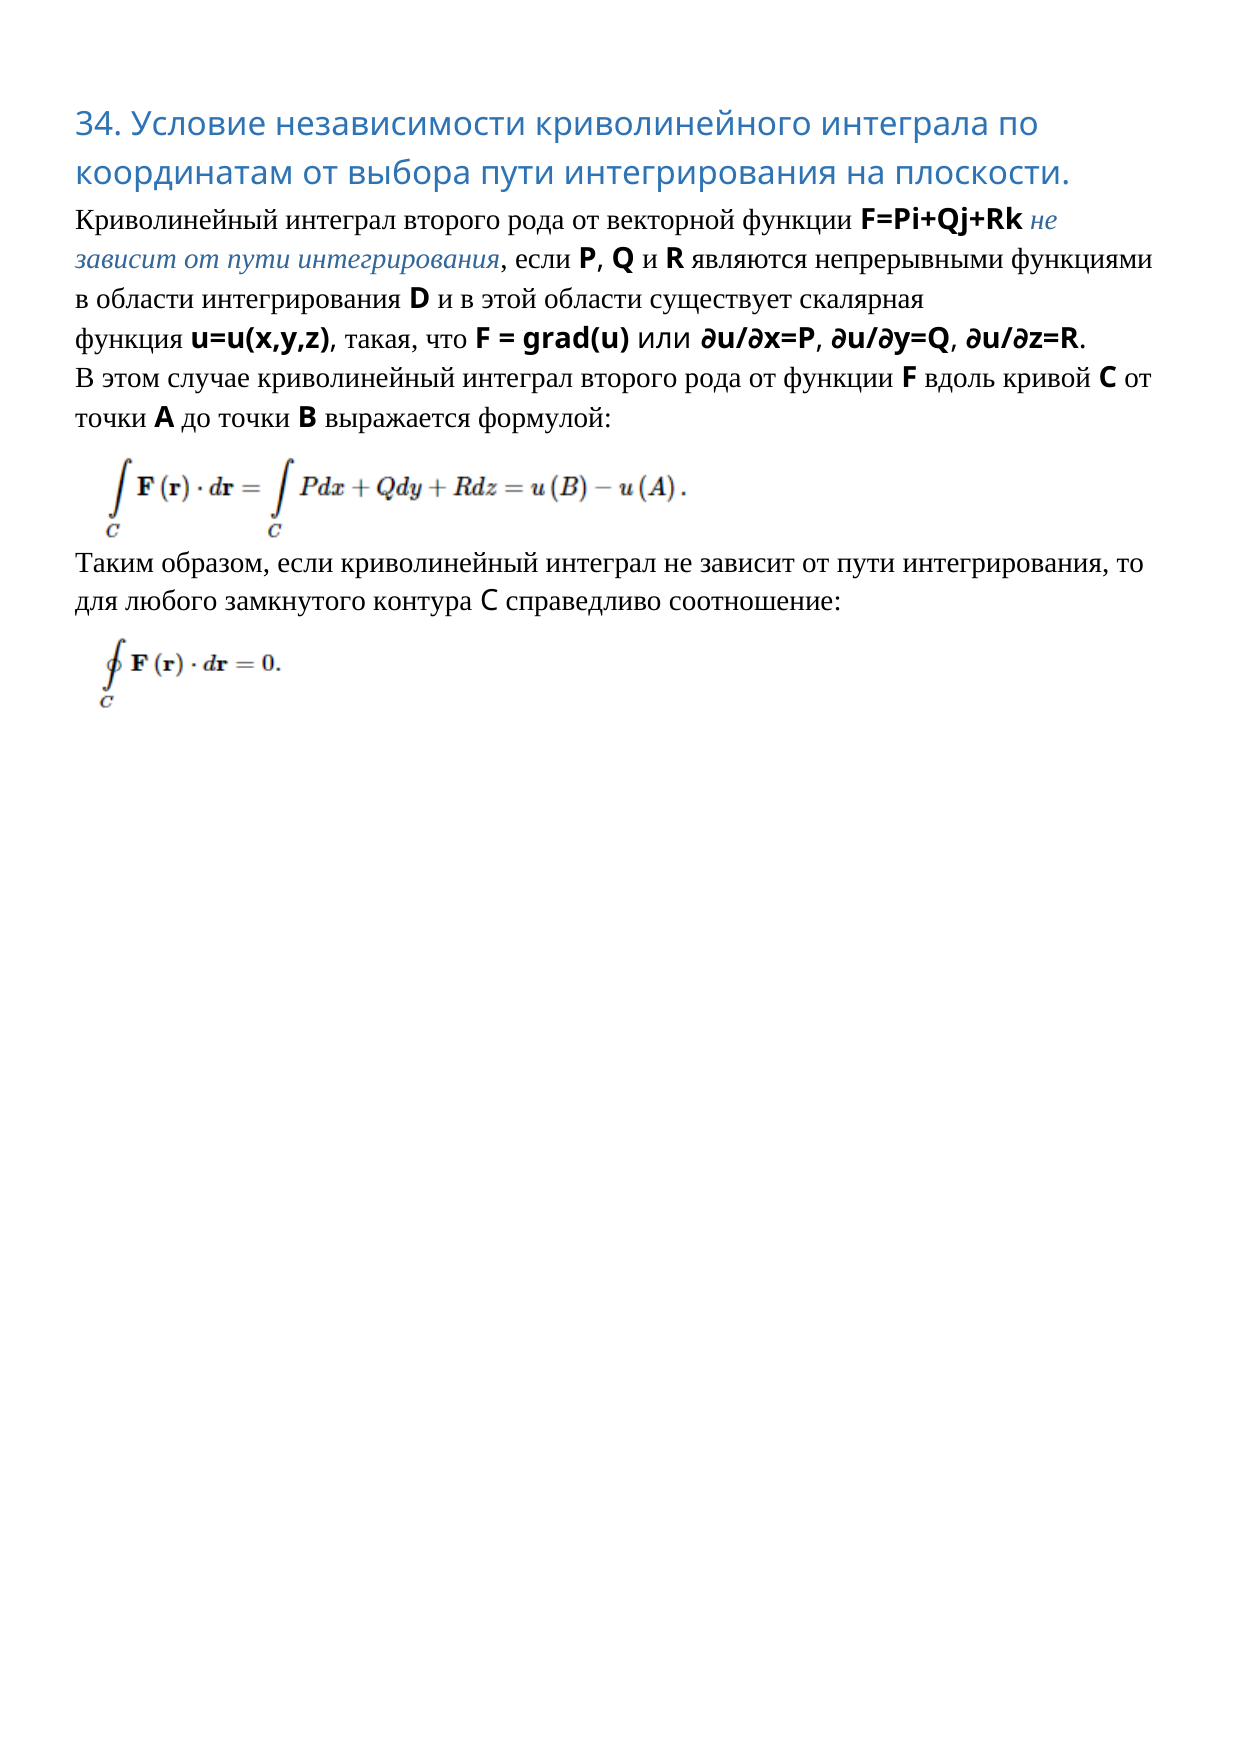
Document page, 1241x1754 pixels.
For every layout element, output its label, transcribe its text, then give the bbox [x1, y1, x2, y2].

text Таким образом, если криволинейный интеграл не зависит от пути интегрирования, то для любого замкнутого контура C справедливо соотношение: [498, 545, 1165, 619]
text Криволинейный интеграл второго рода от векторной функции F=Pi+Qj+Rk не зависит от пути интегрирования, если P, Q и R являются непрерывными функциями в области интегрирования D и в этой области существует скалярная функция u=u(x,y,z), такая, что F = grad(u) или ∂u/∂x=P, ∂u/∂y=Q, ∂u/∂z=R. [75, 198, 1165, 357]
text Таким образом, если криволинейный интеграл не зависит от пути интегрирования, то для любого замкнутого контура C справедливо соотношение: [75, 579, 480, 619]
subtitle 34. Условие независимости криволинейного интеграла по координатам от выбора пути интегрирования на плоскости. [75, 100, 1165, 194]
picture [75, 436, 734, 545]
picture [75, 618, 383, 721]
text В этом случае криволинейный интеграл второго рода от функции F вдоль кривой C от точки A до точки B выражается формулой: [75, 357, 1165, 436]
